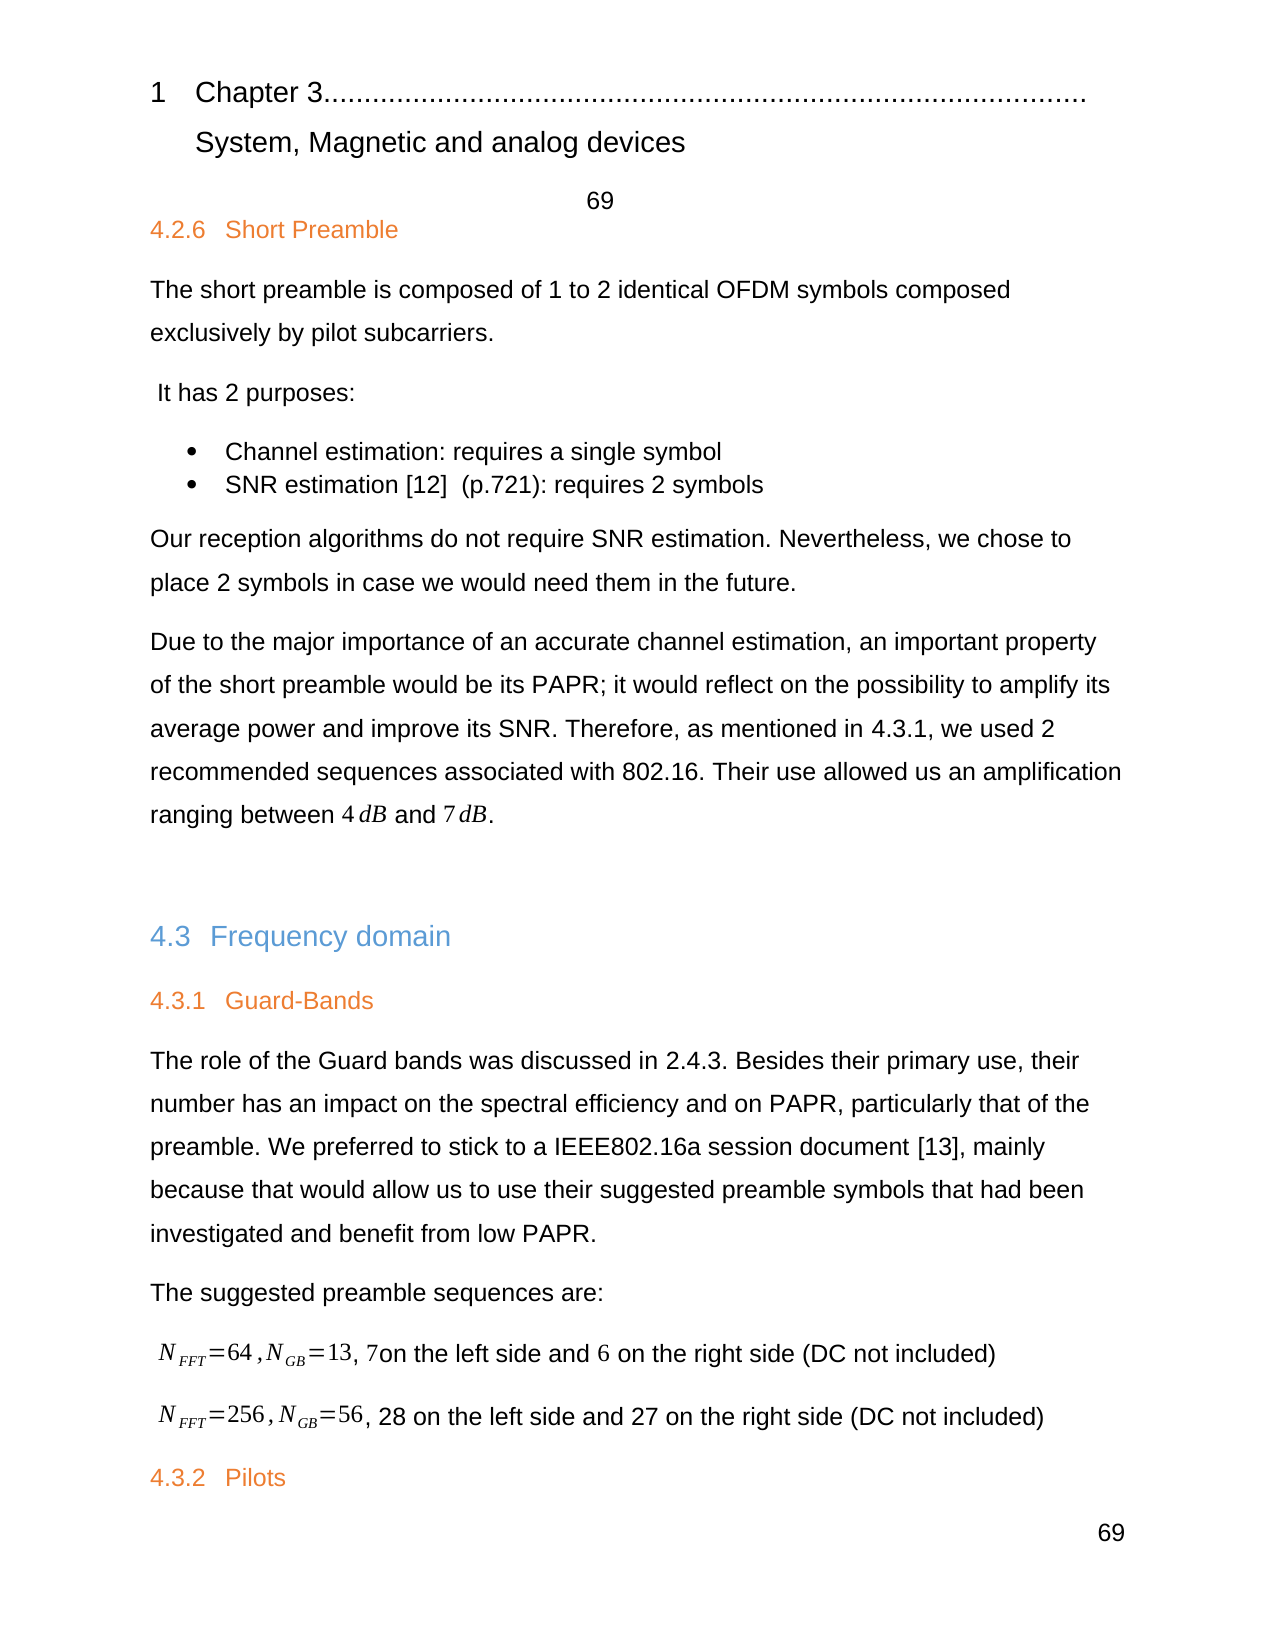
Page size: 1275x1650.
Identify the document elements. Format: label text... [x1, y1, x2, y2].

text It has 2 purposes: [150, 377, 1125, 406]
text The short preamble is composed of 1 to 2 identical OFDM symbols composed exclusively by pilot subcarriers. [150, 274, 1125, 346]
text The role of the Guard bands was discussed in ‎2.4.3. Besides their primary use, their number has an impact on the spectral efficiency and on PAPR, particularly that of the preamble. We preferred to stick to a IEEE802.16a session document , mainly because that would allow us to use their suggested preamble symbols that had been investigated and benefit from low PAPR. [150, 1046, 1125, 1247]
subtitle Frequency domain [150, 919, 1125, 953]
subtitle Short Preamble [150, 215, 1125, 243]
list Channel estimation: requires a single symbol [187, 437, 1125, 466]
text Due to the major importance of an accurate channel estimation, an important property of the short preamble would be its PAPR; it would reflect on the possibility to amplify its average power and improve its SNR. Therefore, as mentioned in ‎4.3.1, we used 2 recommended sequences associated with 802.16. Their use allowed us an amplification ranging between and . [150, 627, 1125, 828]
text , on the left side and on the right side (DC not included) [150, 1338, 1125, 1369]
subtitle Guard-Bands [150, 986, 1125, 1015]
list SNR estimation (p.721): requires 2 symbols [187, 470, 1125, 499]
text The suggested preamble sequences are: [150, 1278, 1125, 1307]
subtitle Pilots [150, 1463, 1125, 1492]
text , 28 on the left side and 27 on the right side (DC not included) [150, 1401, 1125, 1432]
text Our reception algorithms do not require SNR estimation. Nevertheless, we chose to place 2 symbols in case we would need them in the future. [150, 524, 1125, 596]
